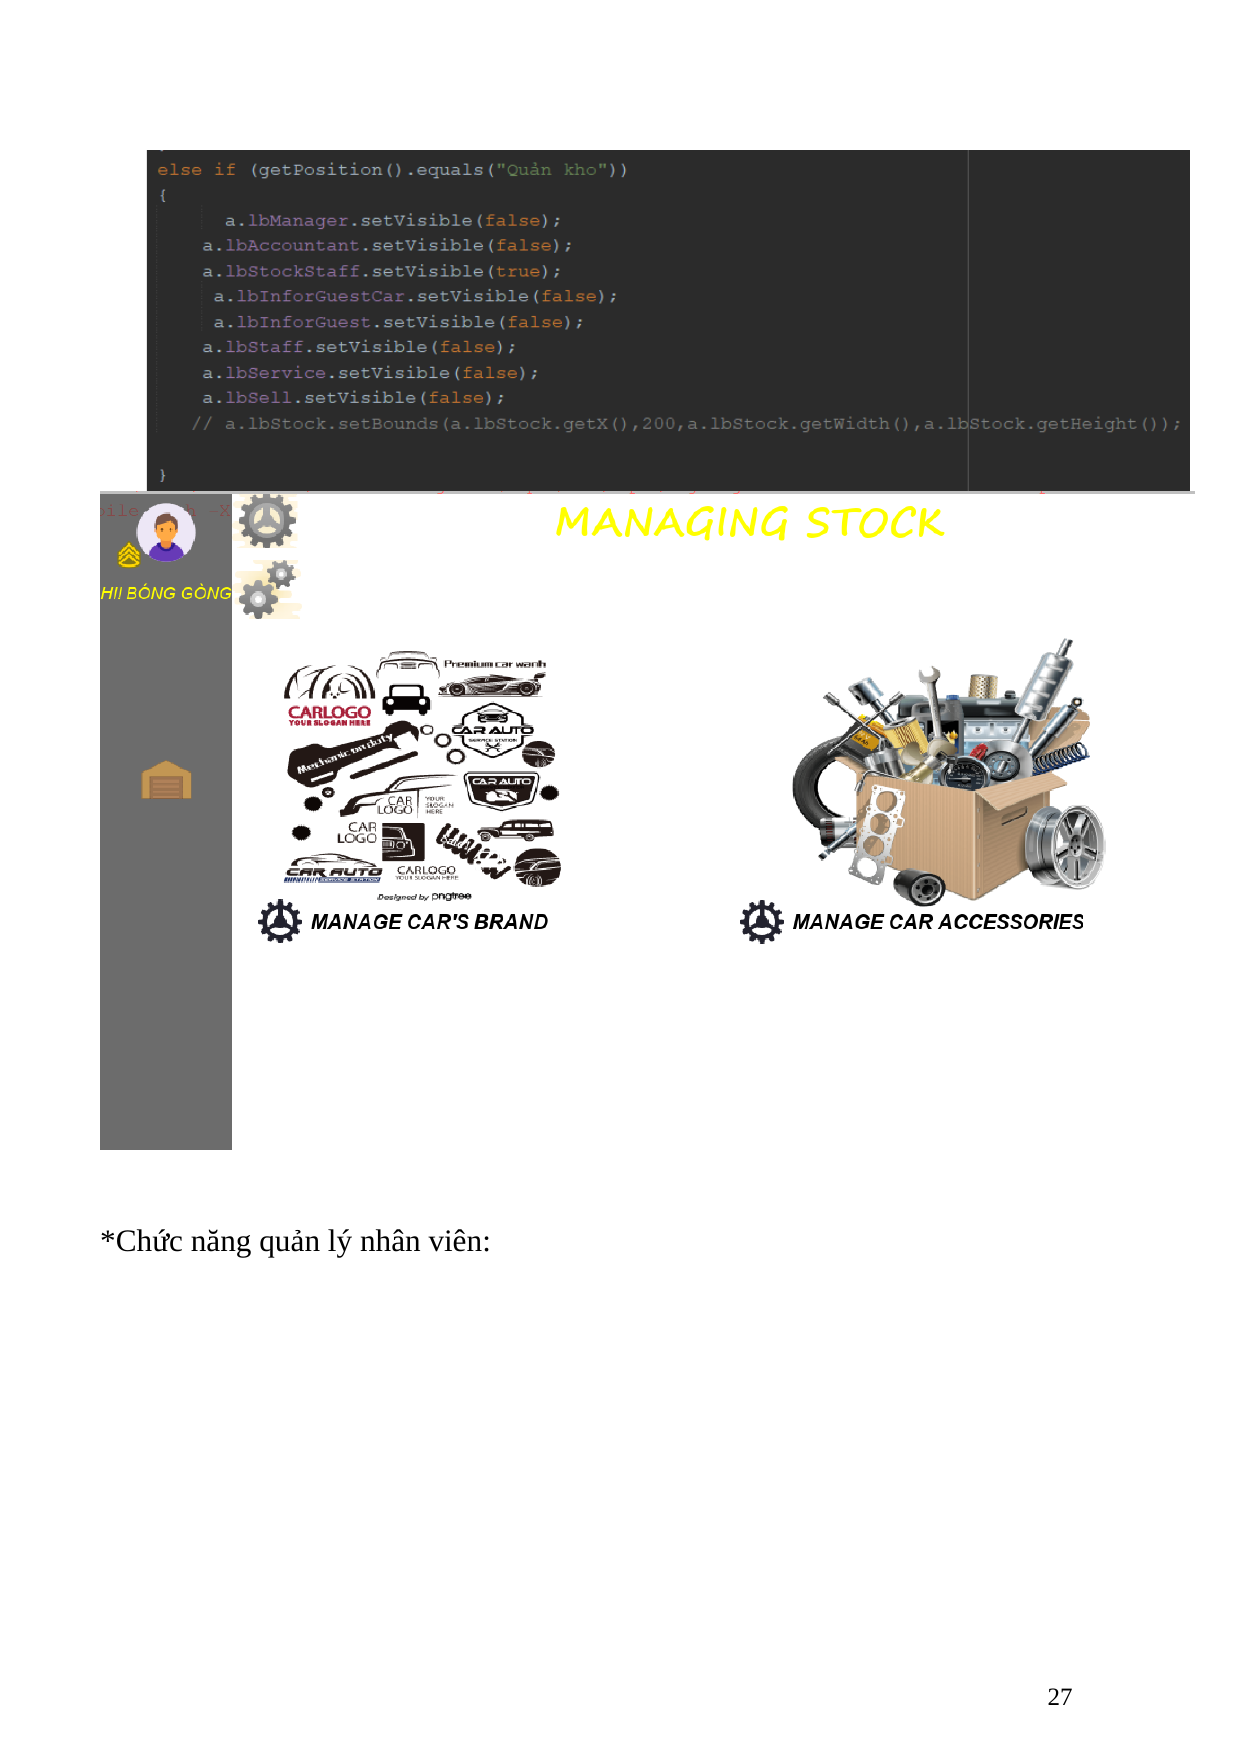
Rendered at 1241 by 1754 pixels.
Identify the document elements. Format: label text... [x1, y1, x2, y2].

text *Chức năng quản lý nhân viên: [100, 1186, 1143, 1258]
picture [100, 150, 1195, 1150]
